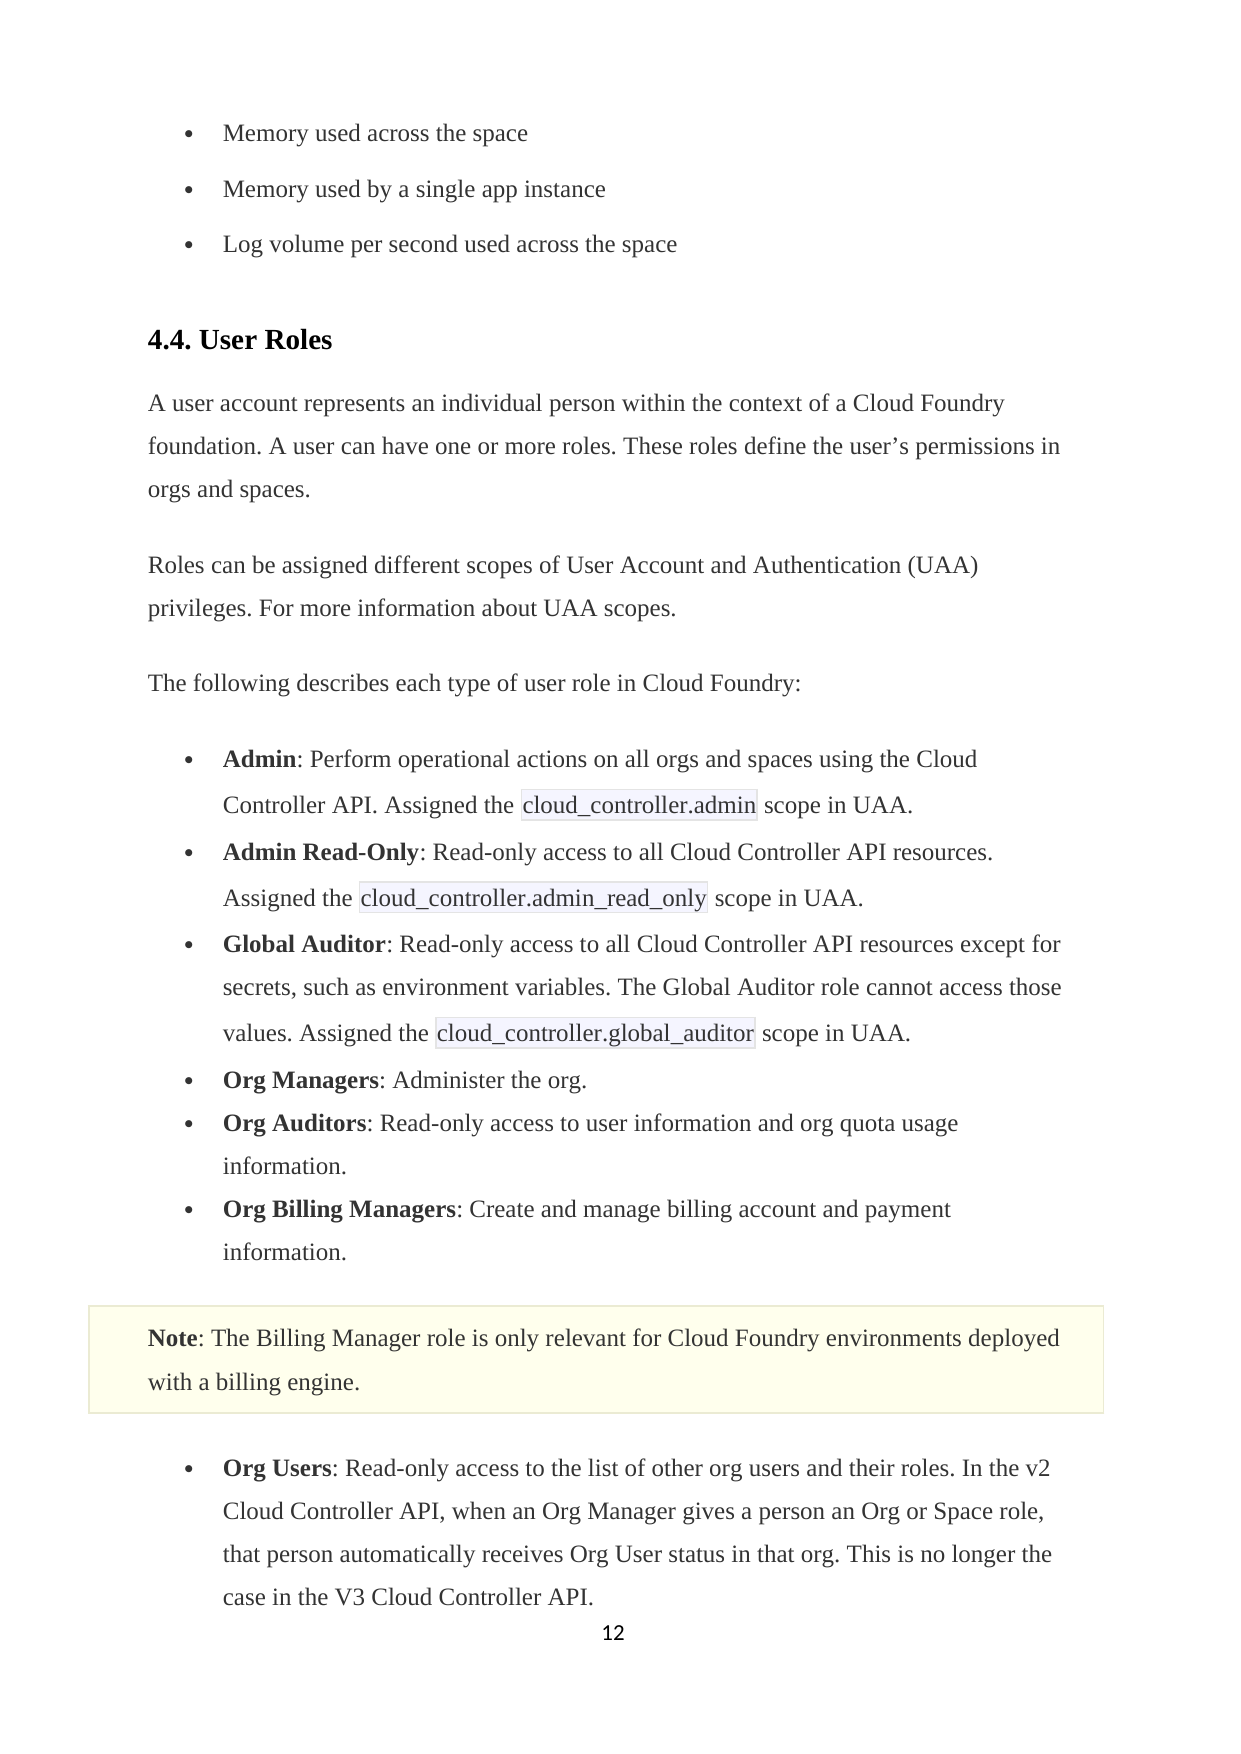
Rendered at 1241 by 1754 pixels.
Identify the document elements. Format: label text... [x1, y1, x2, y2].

list Admin: Perform operational actions on all orgs and spaces using the Cloud Controller API. Assigned the cloud_controller.admin scope in UAA. [185, 744, 1078, 821]
list Org Auditors: Read-only access to user information and org quota usage information. [185, 1108, 1078, 1180]
subtitle 4.4. User Roles [148, 322, 1078, 356]
list Global Auditor: Read-only access to all Cloud Controller API resources except for secrets, such as environment variables. The Global Auditor role cannot access those values. Assigned the cloud_controller.global_auditor scope in UAA. [185, 929, 1078, 1049]
text The following describes each type of user role in Cloud Foundry: [148, 668, 1078, 697]
list Org Users: Read-only access to the list of other org users and their roles. In the v2 Cloud Controller API, when an Org Manager gives a person an Org or Space role, that person automatically receives Org User status in that org. This is no longer the case in the V3 Cloud Controller API. [185, 1453, 1078, 1611]
list Log volume per second used across the space [185, 229, 1078, 258]
list Admin Read-Only: Read-only access to all Cloud Controller API resources. Assigned the cloud_controller.admin_read_only scope in UAA. [185, 837, 1078, 913]
list Org Managers: Administer the org. [185, 1065, 1078, 1093]
text Roles can be assigned different scopes of User Account and Authentication (UAA) privileges. For more information about UAA scopes. [148, 550, 1078, 622]
list Memory used by a single app instance [185, 174, 1078, 202]
list Memory used across the space [185, 118, 1078, 147]
text A user account represents an individual person within the context of a Cloud Foundry foundation. A user can have one or more roles. These roles define the user’s permissions in orgs and spaces. [148, 388, 1078, 503]
text Note: The Billing Manager role is only relevant for Cloud Foundry environments deployed with a billing engine. [90, 1307, 1103, 1412]
list Org Billing Managers: Create and manage billing account and payment information. [185, 1194, 1078, 1266]
